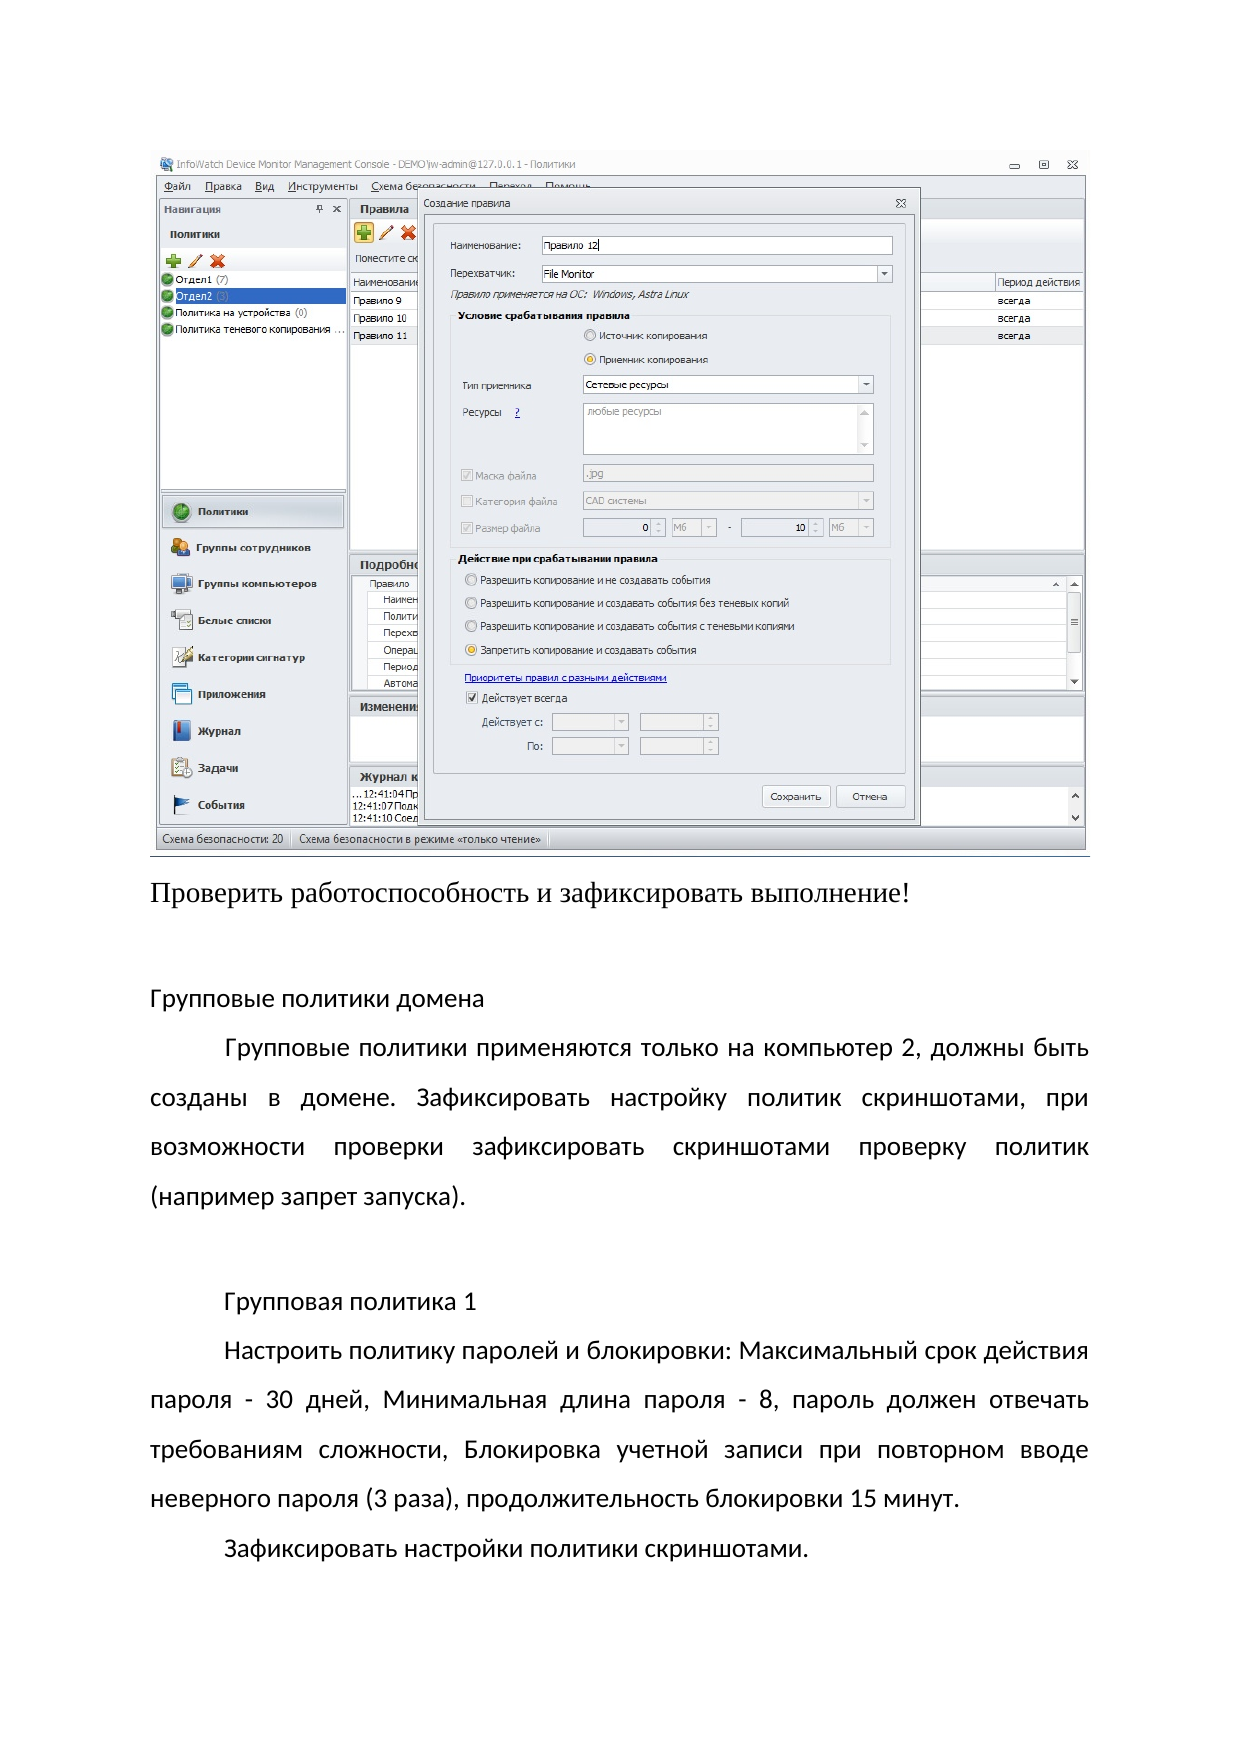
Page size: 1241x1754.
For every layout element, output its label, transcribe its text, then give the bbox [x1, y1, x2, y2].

text Групповые политики домена [150, 981, 1090, 1014]
text Проверить работоспособность и зафиксировать выполнение! [150, 875, 1090, 909]
picture [150, 150, 1091, 857]
text Групповые политики применяются только на компьютер 2, должны быть созданы в домене. Зафиксировать настройку политик скриншотами, при возможности проверки зафиксировать скриншотами проверку политик (например запрет запуска). [150, 1031, 1090, 1212]
text Настроить политику паролей и блокировки: Максимальный срок действия пароля - 30 дней, Минимальная длина пароля - 8, пароль должен отвечать требованиям сложности, Блокировка учетной записи при повторном вводе неверного пароля (3 раза), продолжительность блокировки 15 минут. [150, 1333, 1090, 1515]
text Групповая политика 1 [150, 1284, 1090, 1317]
text Зафиксировать настройки политики скриншотами. [150, 1531, 1090, 1564]
